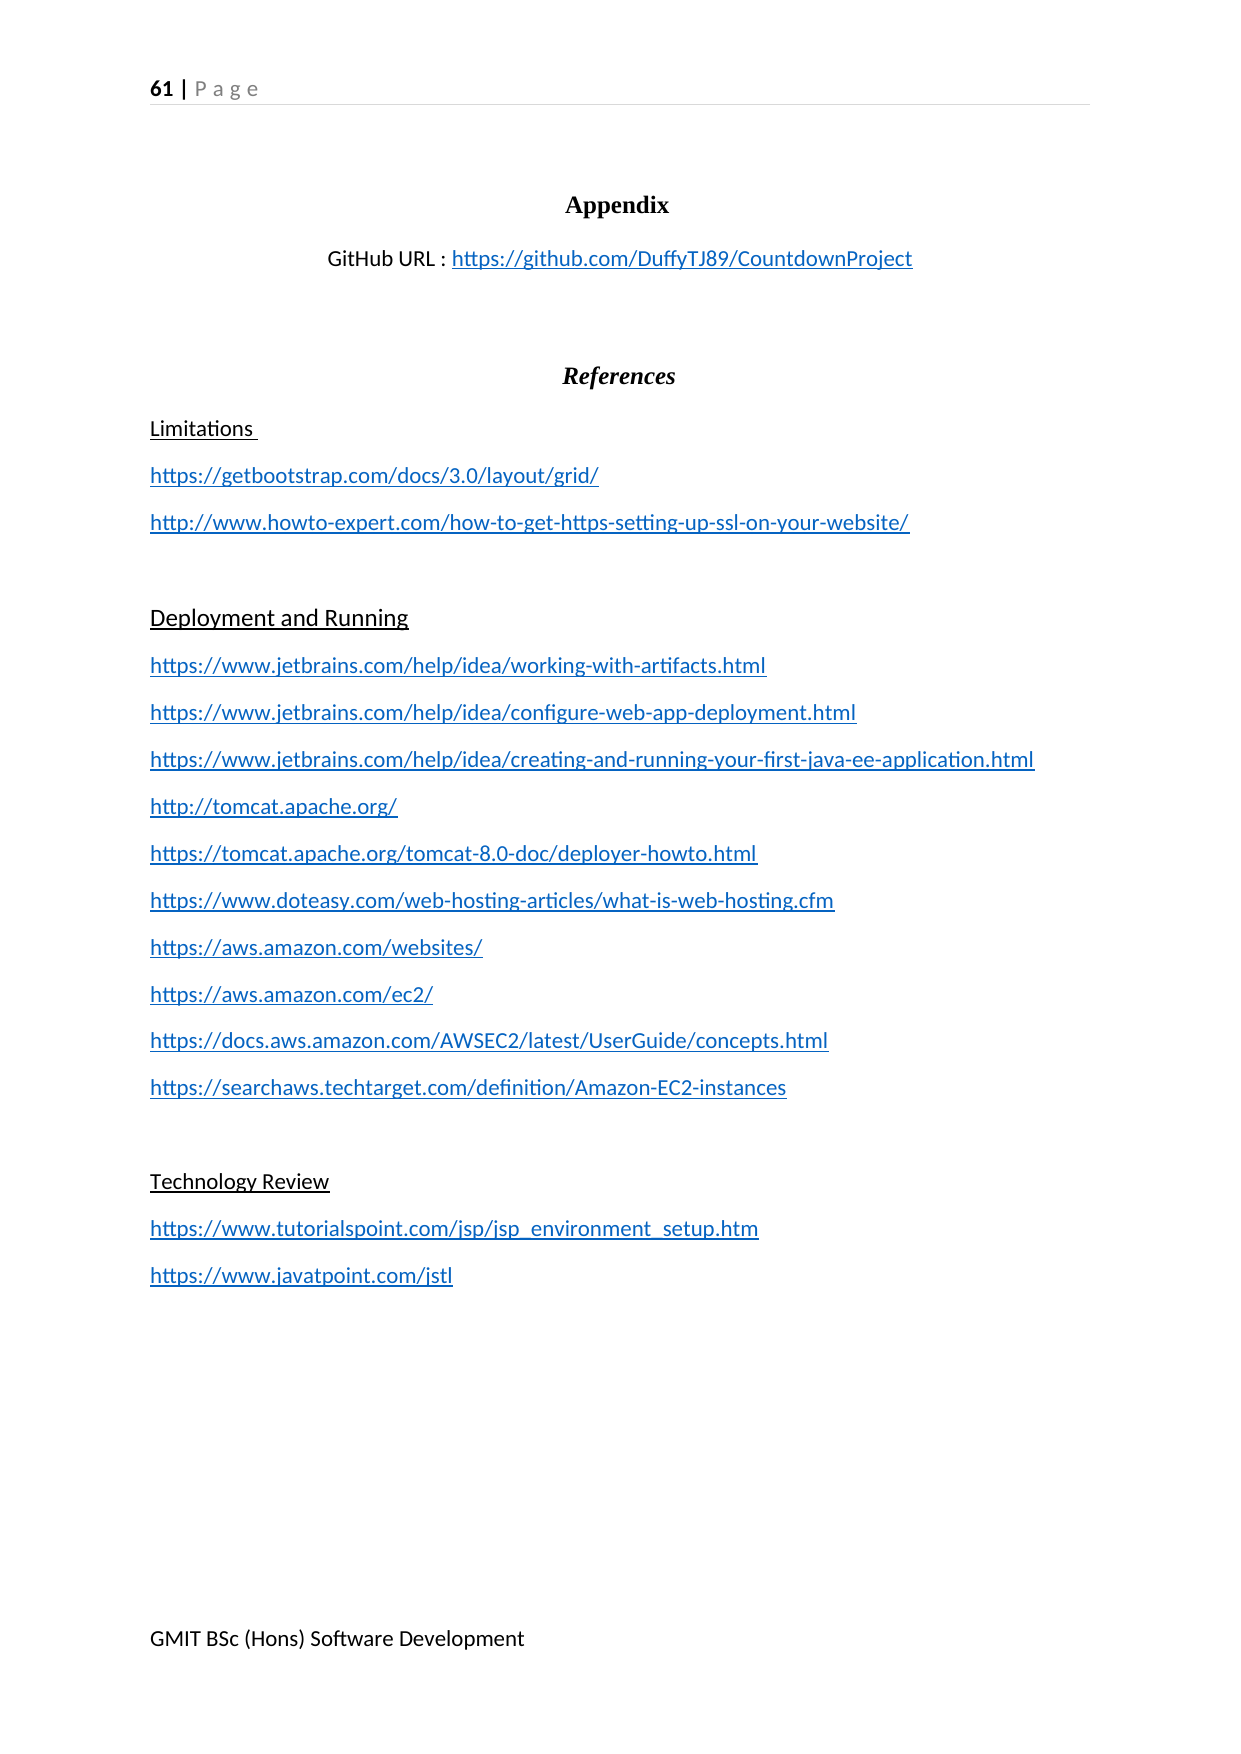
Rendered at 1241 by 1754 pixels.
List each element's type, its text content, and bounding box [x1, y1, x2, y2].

text https://searchaws.techtarget.com/definition/Amazon-EC2-instances [150, 1073, 1090, 1102]
text https://aws.amazon.com/websites/ [150, 933, 1090, 961]
text https://tomcat.apache.org/tomcat-8.0-doc/deployer-howto.html [150, 839, 1090, 867]
text https://aws.amazon.com/ec2/ [150, 980, 1090, 1008]
text Limitations [150, 414, 1090, 443]
text http://www.howto-expert.com/how-to-get-https-setting-up-ssl-on-your-website/ [150, 508, 1090, 536]
subtitle References [150, 358, 1090, 389]
text Deployment and Running [150, 602, 1090, 633]
subtitle Appendix [150, 187, 1090, 219]
text https://www.jetbrains.com/help/idea/working-with-artifacts.html [150, 652, 1090, 680]
text https://www.jetbrains.com/help/idea/configure-web-app-deployment.html [150, 698, 1090, 727]
text https://www.jetbrains.com/help/idea/creating-and-running-your-first-java-ee-application.html [150, 745, 1090, 773]
text https://www.javatpoint.com/jstl [150, 1261, 1090, 1289]
text https://getbootstrap.com/docs/3.0/layout/grid/ [150, 461, 1090, 489]
text https://docs.aws.amazon.com/AWSEC2/latest/UserGuide/concepts.html [150, 1027, 1090, 1055]
text https://www.doteasy.com/web-hosting-articles/what-is-web-hosting.cfm [150, 886, 1090, 914]
text http://tomcat.apache.org/ [150, 792, 1090, 820]
text Technology Review [150, 1167, 1090, 1195]
text GitHub URL : https://github.com/DuffyTJ89/CountdownProject [150, 244, 1090, 272]
text https://www.tutorialspoint.com/jsp/jsp_environment_setup.htm [150, 1214, 1090, 1242]
